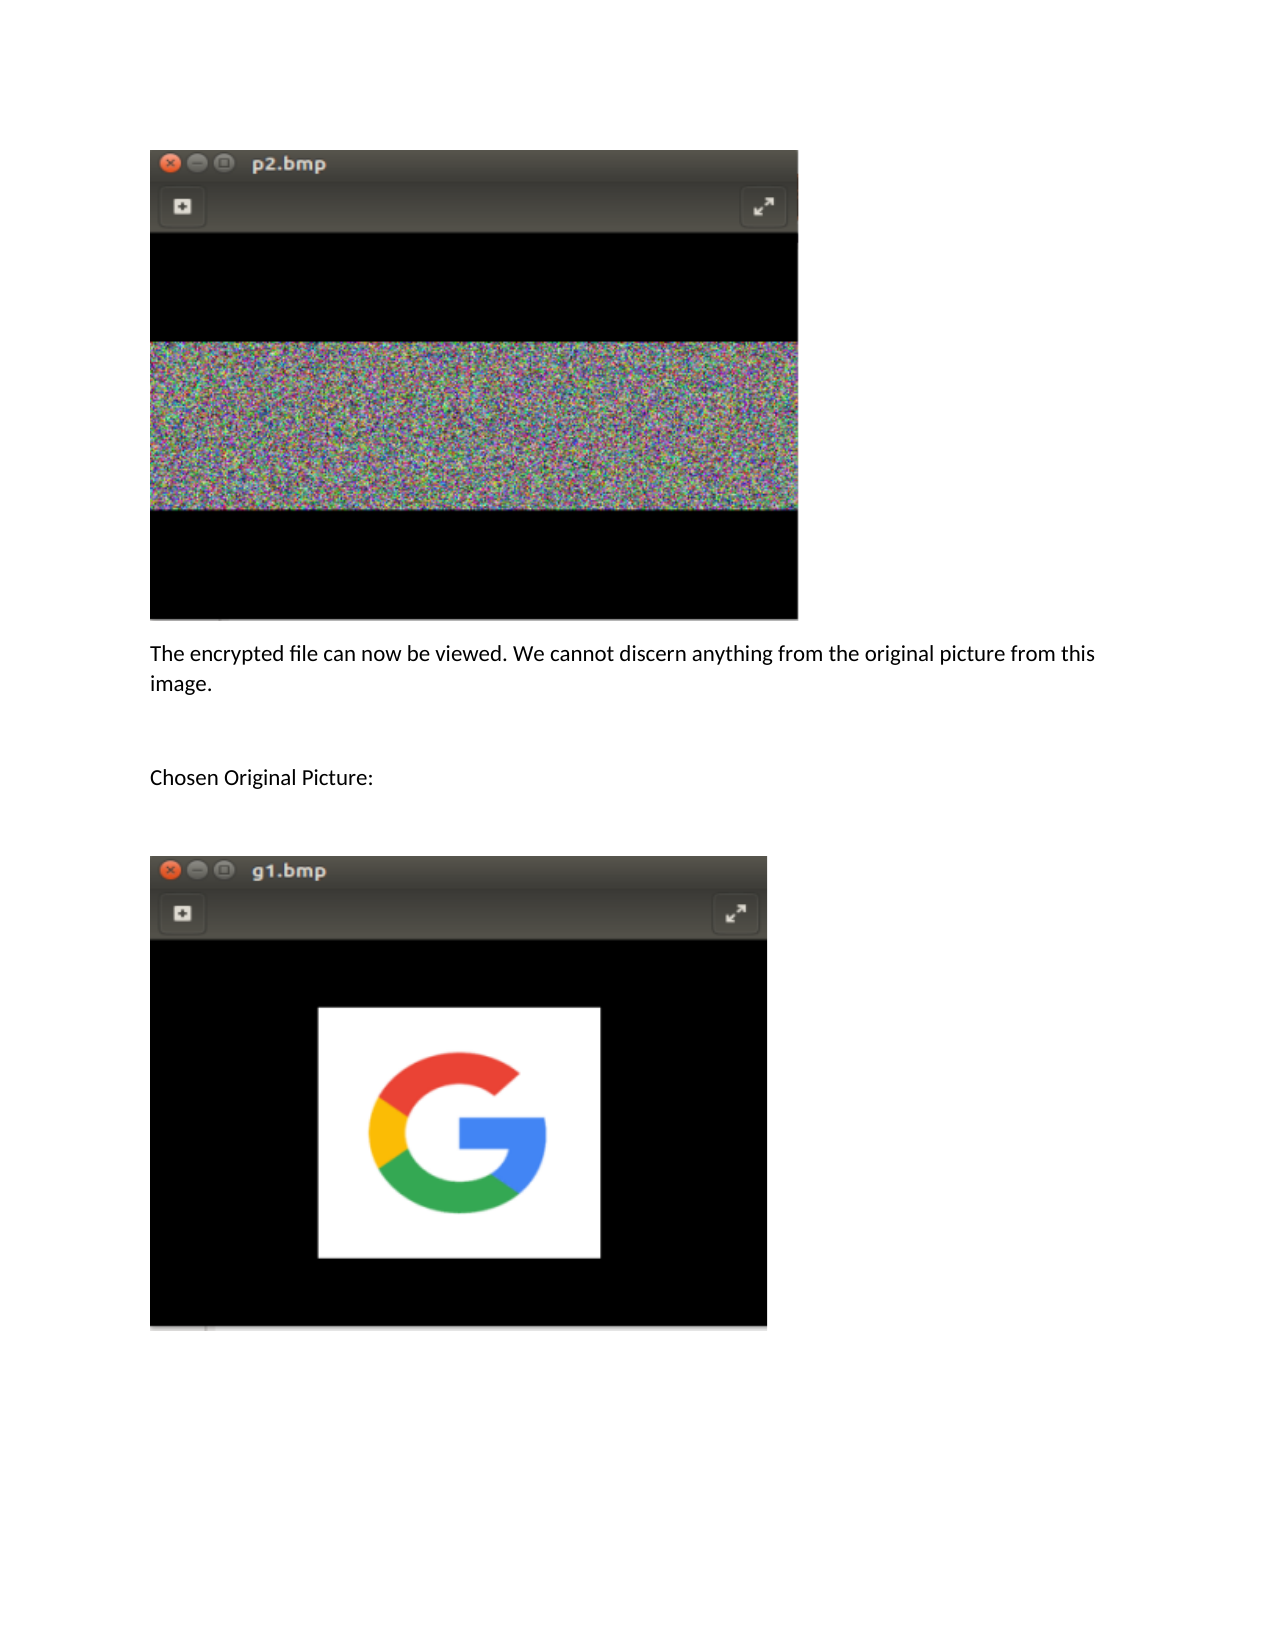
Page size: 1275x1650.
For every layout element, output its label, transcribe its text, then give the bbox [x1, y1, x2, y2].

picture [150, 856, 768, 1331]
picture [150, 150, 799, 621]
text Chosen Original Picture: [150, 763, 1125, 791]
text The encrypted file can now be viewed. We cannot discern anything from the original picture from this image. [150, 639, 1125, 697]
